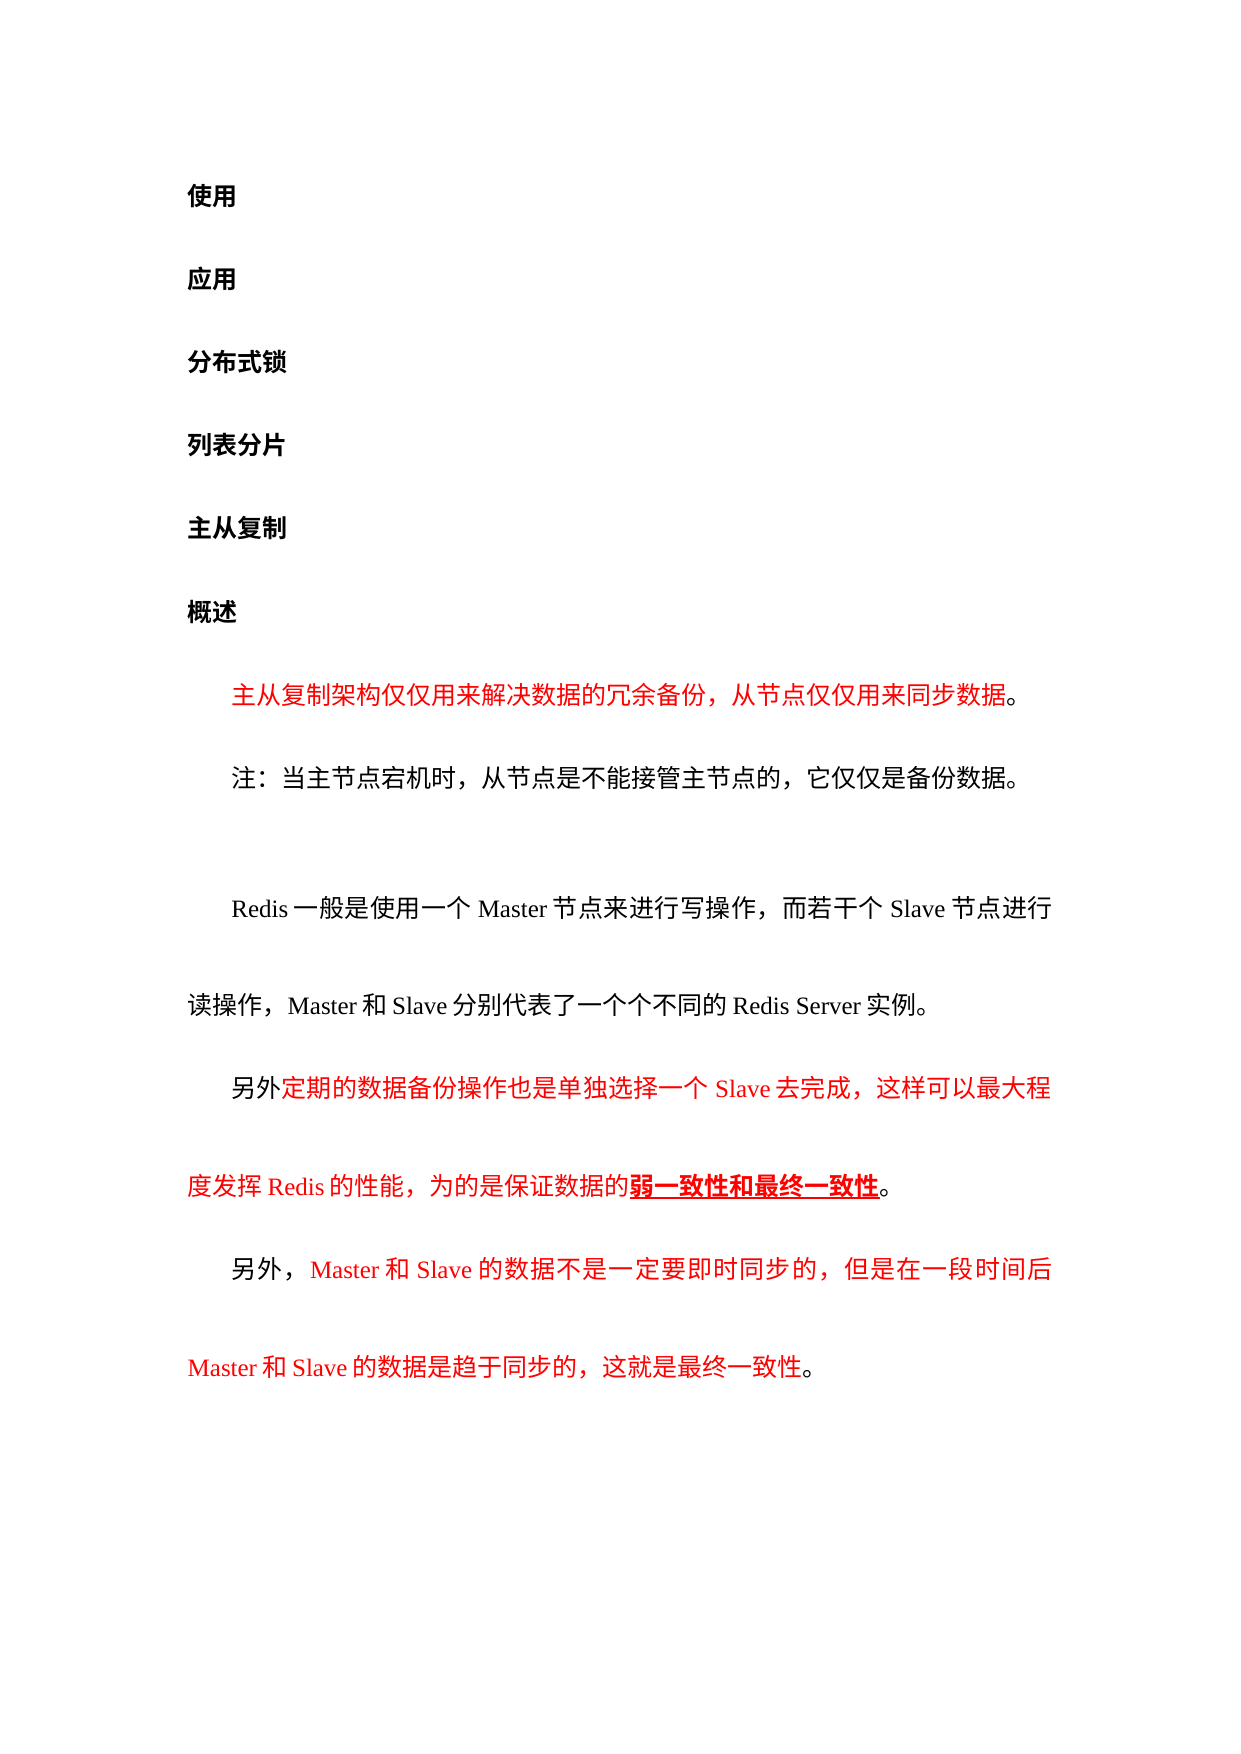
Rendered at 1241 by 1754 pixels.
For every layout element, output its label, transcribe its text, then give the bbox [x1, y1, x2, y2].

subtitle 分布式锁 [187, 328, 1053, 393]
text 主从复制架构仅仅用来解决数据的冗余备份，从节点仅仅用来同步数据。 [187, 661, 1053, 726]
text 另外，Master和Slave的数据不是一定要即时同步的，但是在一段时间后Master和Slave的数据是趋于同步的，这就是最终一致性。 [187, 1235, 1053, 1398]
subtitle 使用 [187, 162, 1053, 227]
text 注：当主节点宕机时，从节点是不能接管主节点的，它仅仅是备份数据。 [187, 744, 1053, 809]
text Redis一般是使用一个Master节点来进行写操作，而若干个Slave节点进行读操作，Master和Slave分别代表了一个个不同的Redis Server实例。 [187, 874, 1053, 1036]
subtitle 列表分片 [187, 411, 1053, 476]
subtitle 应用 [187, 245, 1053, 310]
subtitle 概述 [187, 578, 1053, 643]
subtitle 主从复制 [187, 494, 1053, 559]
text 另外定期的数据备份操作也是单独选择一个Slave去完成，这样可以最大程度发挥Redis的性能，为的是保证数据的弱一致性和最终一致性。 [187, 1054, 1053, 1217]
